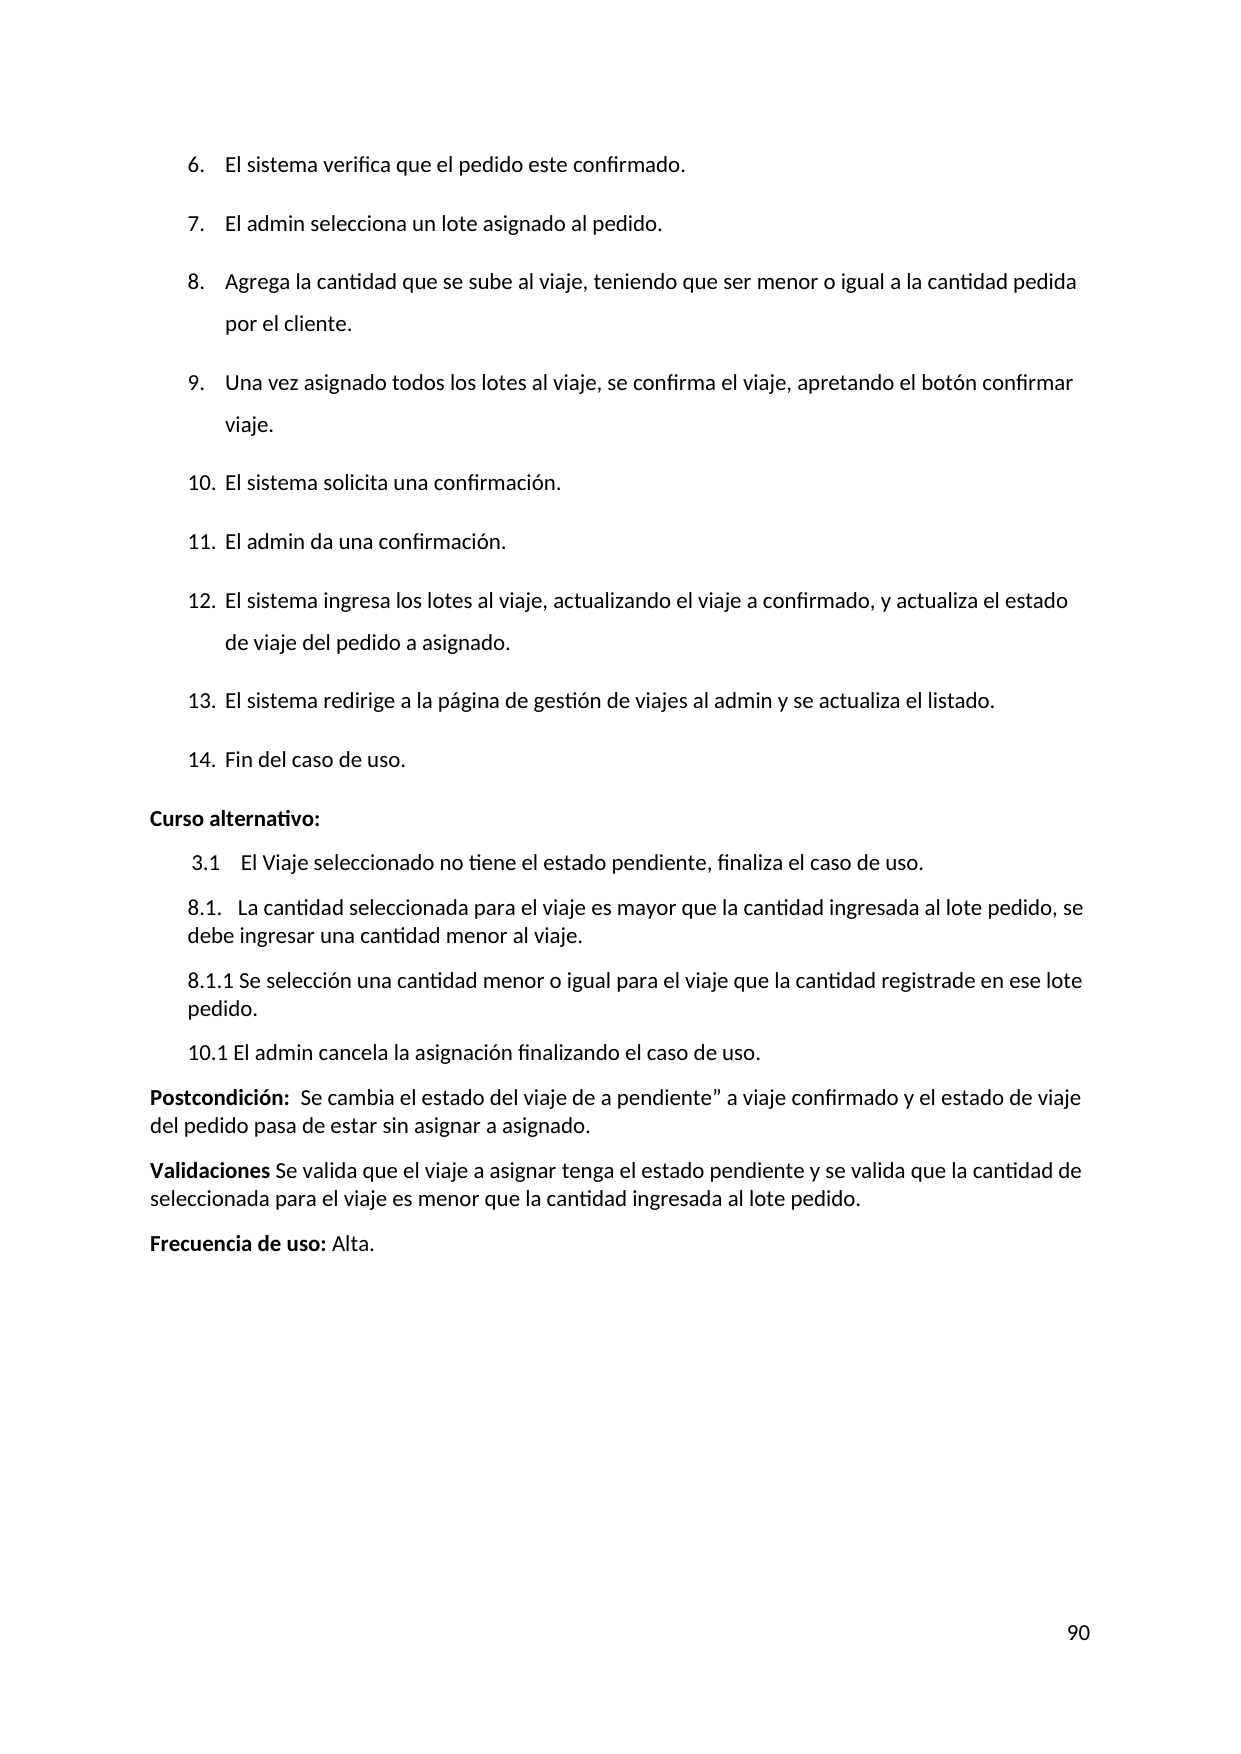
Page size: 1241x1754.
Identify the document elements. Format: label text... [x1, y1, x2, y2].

list Una vez asignado todos los lotes al viaje, se confirma el viaje, apretando el botón confirmar viaje. [187, 368, 1090, 438]
list El admin da una confirmación. [187, 527, 1090, 555]
list El sistema verifica que el pedido este confirmado. [187, 150, 1090, 178]
text 8.1.1 Se selección una cantidad menor o igual para el viaje que la cantidad registrade en ese lote pedido. [187, 966, 1090, 1022]
list El sistema ingresa los lotes al viaje, actualizando el viaje a confirmado, y actualiza el estado de viaje del pedido a asignado. [187, 586, 1090, 656]
text Curso alternativo: [150, 804, 1090, 832]
text 3.1 El Viaje seleccionado no tiene el estado pendiente, finaliza el caso de uso. [150, 848, 1090, 876]
text Frecuencia de uso: Alta. [150, 1229, 1090, 1257]
text Validaciones Se valida que el viaje a asignar tenga el estado pendiente y se valida que la cantidad de seleccionada para el viaje es menor que la cantidad ingresada al lote pedido. [150, 1156, 1090, 1212]
list Fin del caso de uso. [187, 745, 1090, 773]
list El sistema redirige a la página de gestión de viajes al admin y se actualiza el listado. [187, 686, 1090, 714]
list Agrega la cantidad que se sube al viaje, teniendo que ser menor o igual a la cantidad pedida por el cliente. [187, 267, 1090, 337]
text Postcondición: Se cambia el estado del viaje de a pendiente” a viaje confirmado y el estado de viaje del pedido pasa de estar sin asignar a asignado. [150, 1083, 1090, 1139]
list El sistema solicita una confirmación. [187, 468, 1090, 497]
list El admin selecciona un lote asignado al pedido. [187, 209, 1090, 237]
text 10.1 El admin cancela la asignación finalizando el caso de uso. [187, 1038, 1090, 1067]
text 8.1. La cantidad seleccionada para el viaje es mayor que la cantidad ingresada al lote pedido, se debe ingresar una cantidad menor al viaje. [187, 893, 1090, 949]
